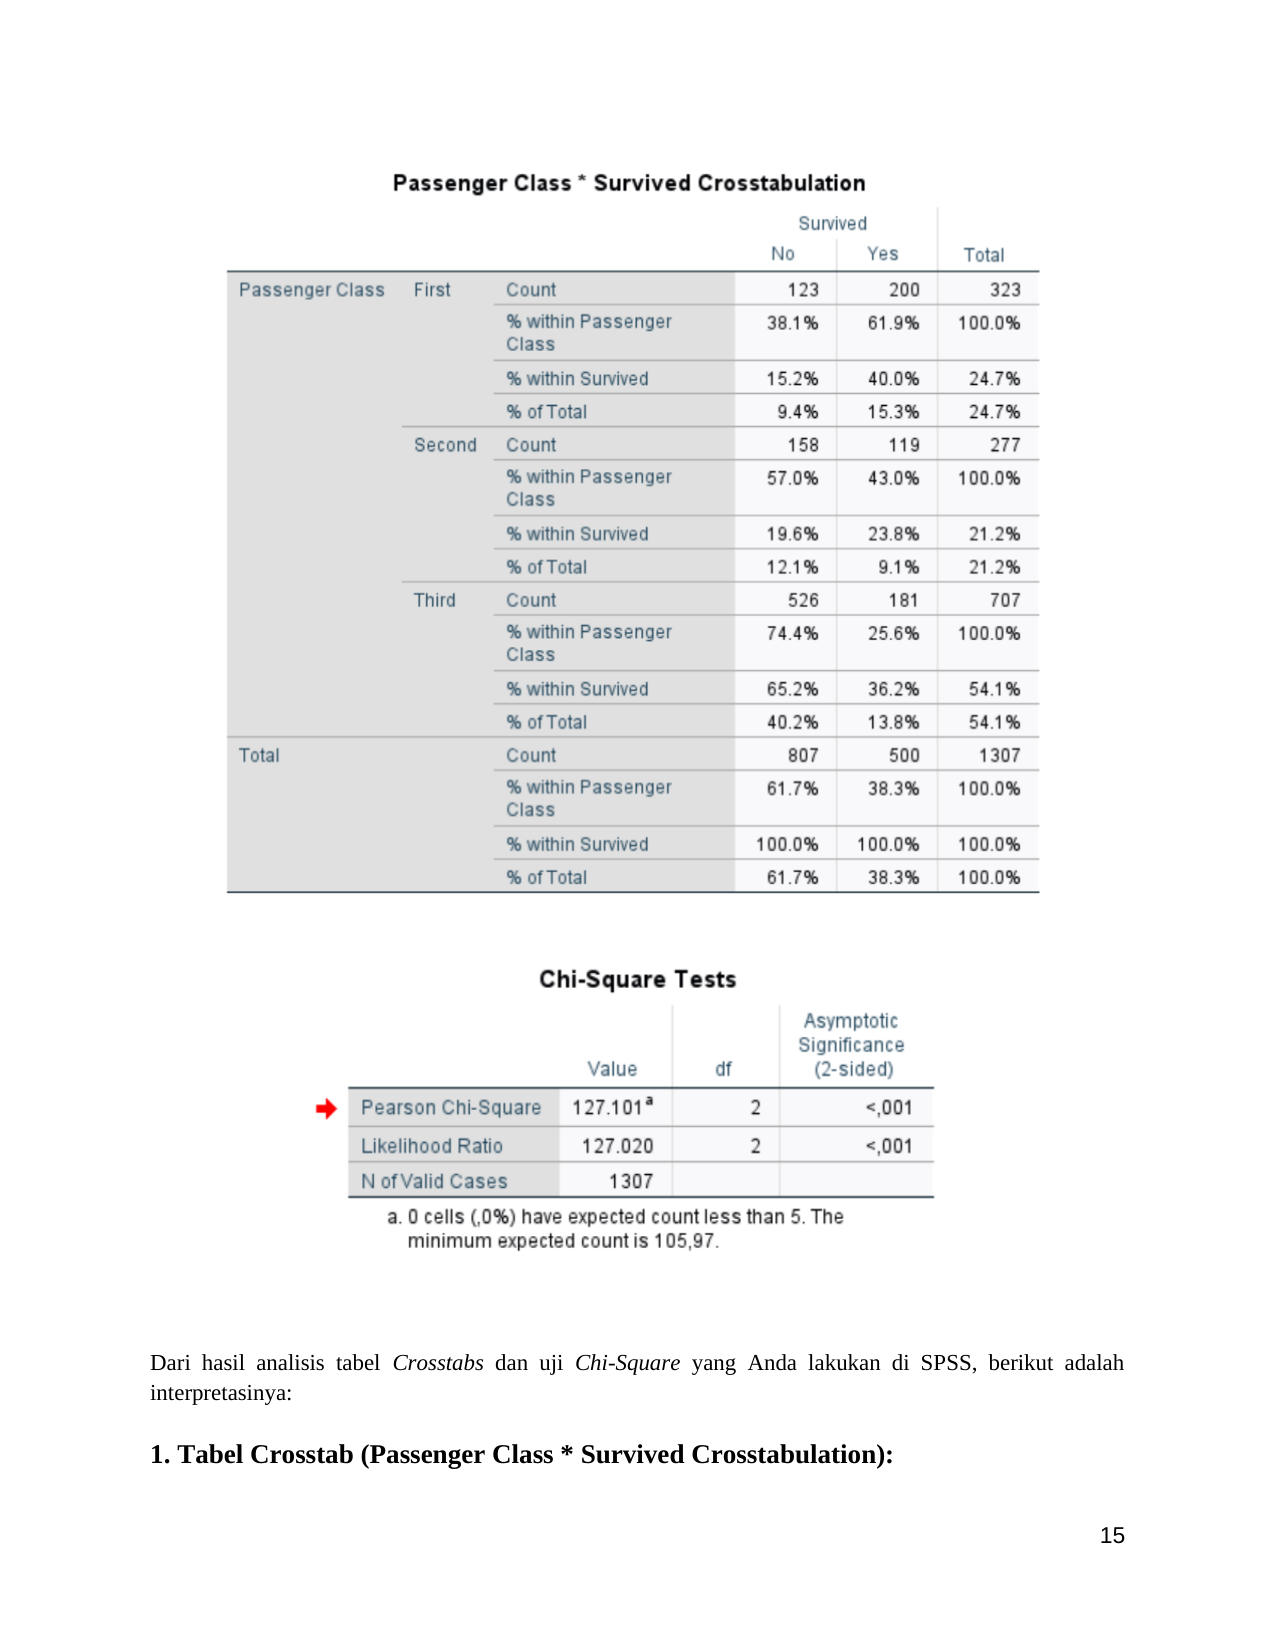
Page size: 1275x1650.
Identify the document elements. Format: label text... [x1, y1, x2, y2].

picture [311, 958, 964, 1265]
text Dari hasil analisis tabel Crosstabs dan uji Chi-Square yang Anda lakukan di SPSS, berikut adalah interpretasinya: [150, 1349, 1125, 1405]
picture [218, 150, 1057, 895]
subtitle 1. Tabel Crosstab (Passenger Class * Survived Crosstabulation): [150, 1438, 1125, 1469]
